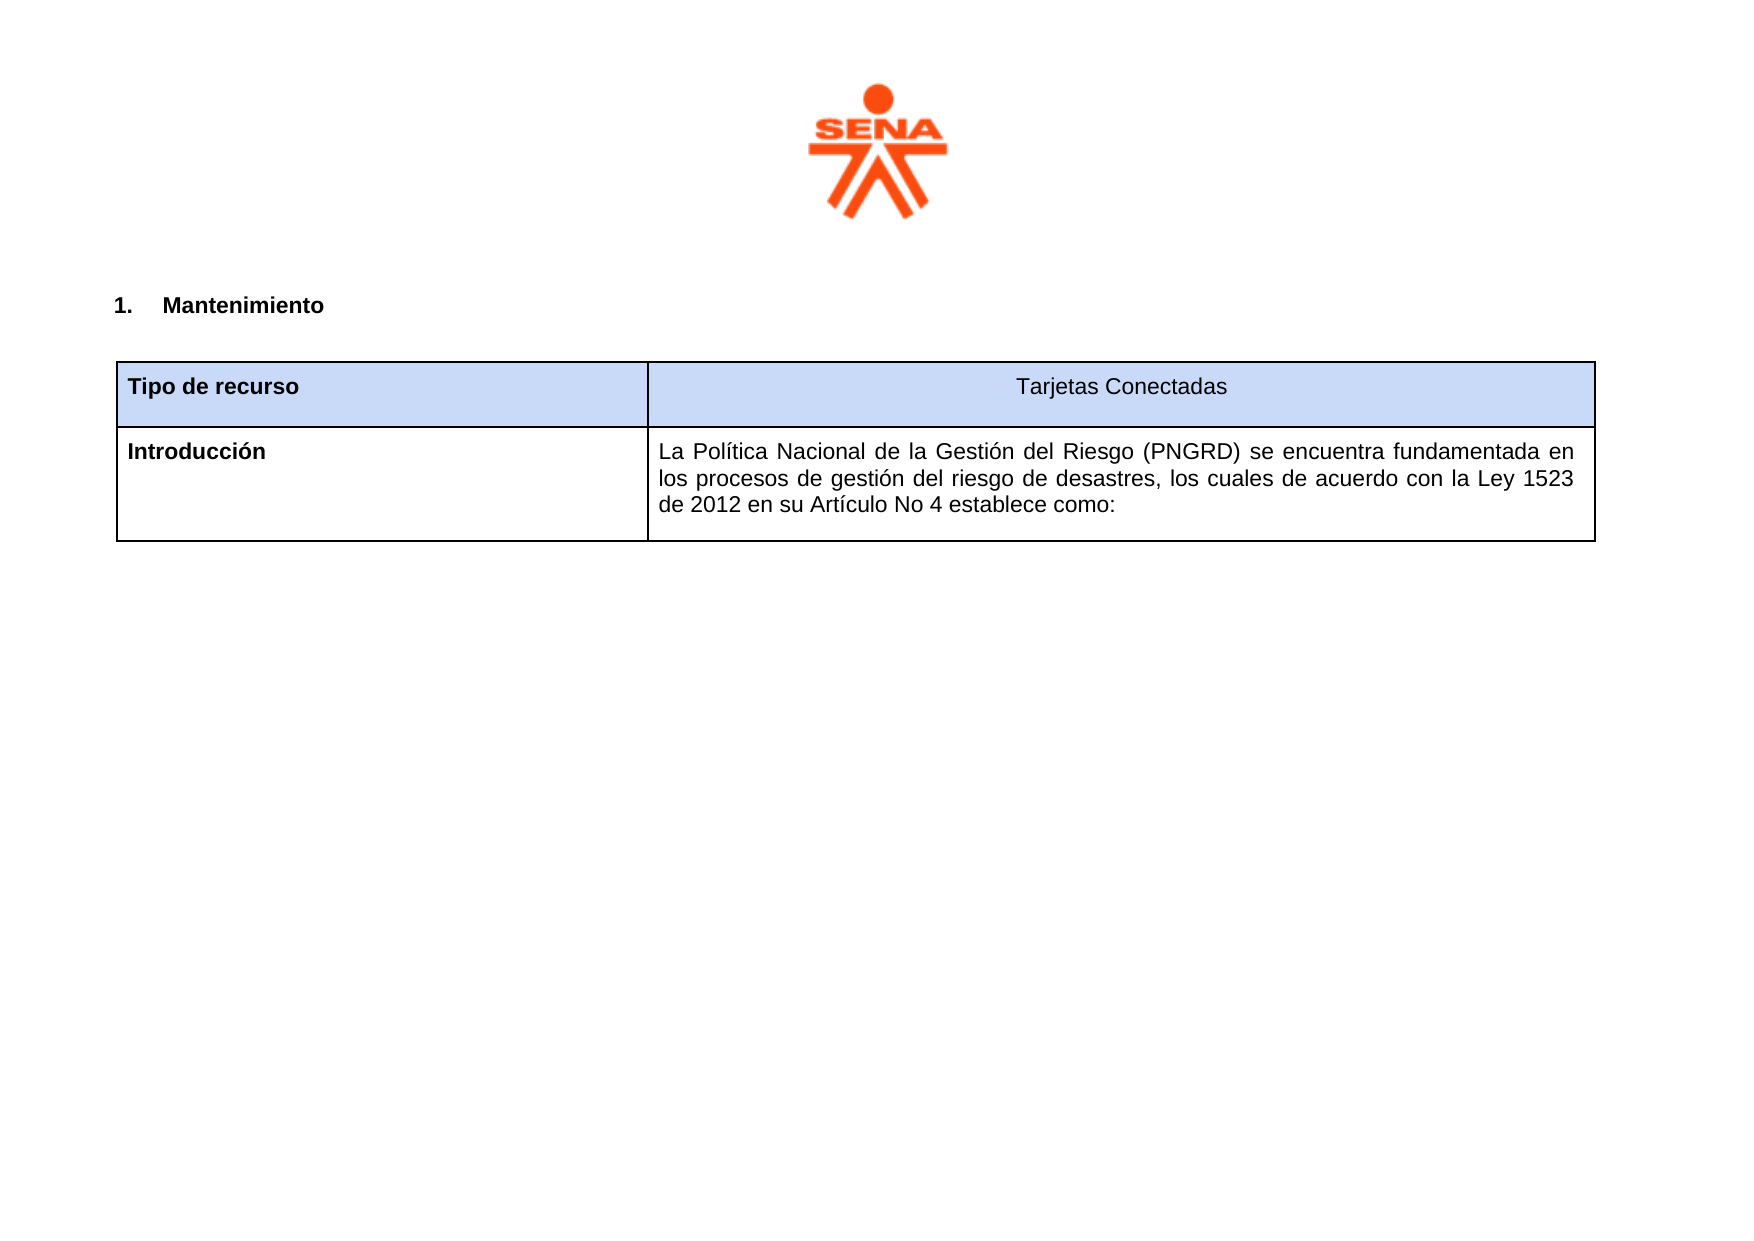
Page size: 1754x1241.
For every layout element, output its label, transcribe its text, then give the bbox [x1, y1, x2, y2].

table_cell Introducción [118, 428, 647, 540]
table_header Tarjetas Conectadas [649, 363, 1594, 426]
picture [796, 75, 958, 227]
table_cell La Política Nacional de la Gestión del Riesgo (PNGRD) se encuentra fundamentada en los procesos de gestión del riesgo de desastres, los cuales de acuerdo con la Ley 1523 de 2012 en su Artículo No 4 establece como: [649, 428, 1594, 540]
table_header Tipo de recurso [118, 363, 647, 426]
list Mantenimiento [133, 292, 1594, 318]
